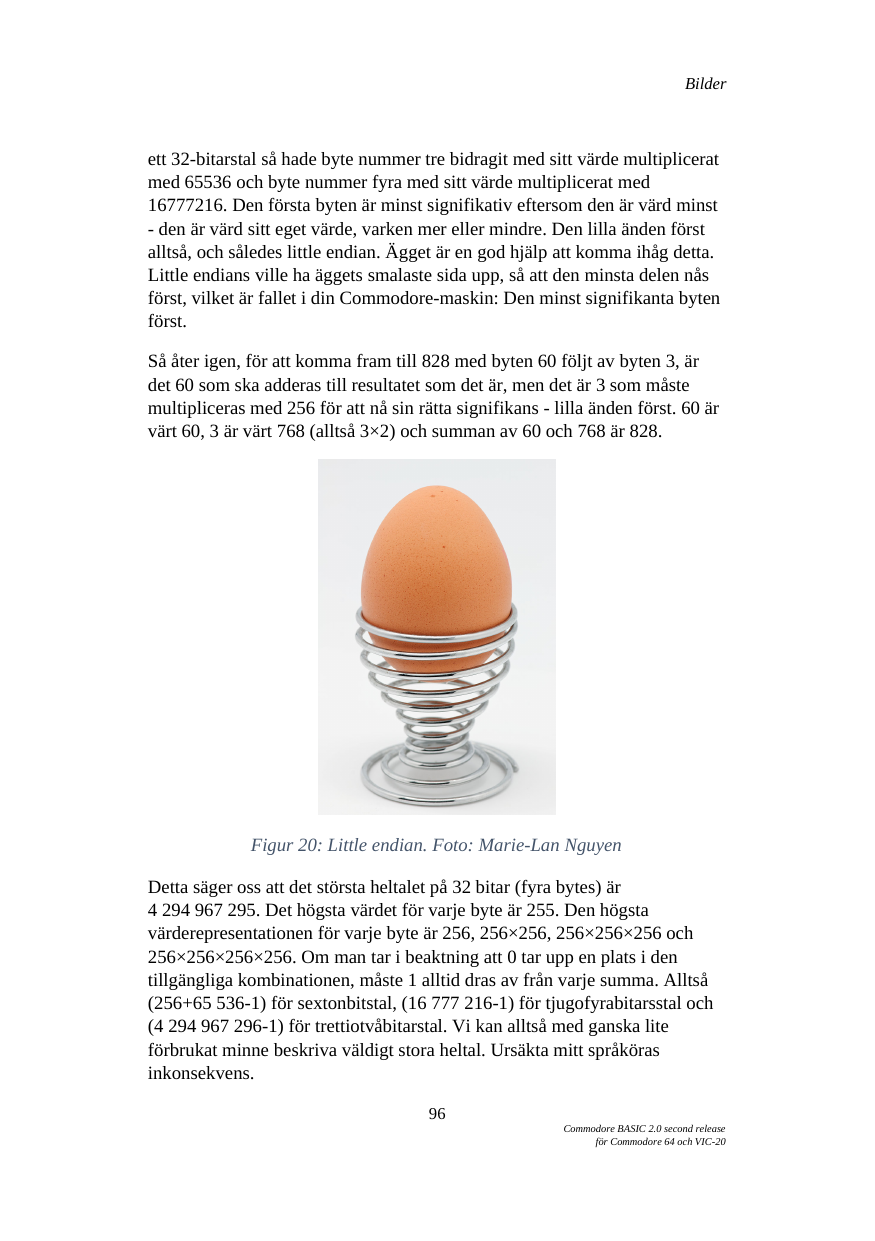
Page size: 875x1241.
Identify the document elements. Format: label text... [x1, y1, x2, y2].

text Så åter igen, för att komma fram till 828 med byten 60 följt av byten 3, är det 60 som ska adderas till resultatet som det är, men det är 3 som måste multipliceras med 256 för att nå sin rätta signifikans - lilla änden först. 60 är värt 60, 3 är värt 768 (alltså 3×2) och summan av 60 och 768 är 828. [148, 350, 726, 441]
text Figur 20: Little endian. Foto: Marie-Lan Nguyen [148, 833, 726, 855]
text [148, 148, 726, 332]
text Detta säger oss att det största heltalet på 32 bitar (fyra bytes) är 4 294 967 295. Det högsta värdet för varje byte är 255. Den högsta värderepresentationen för varje byte är 256, 256×256, 256×256×256 och 256×256×256×256. Om man tar i beaktning att 0 tar upp en plats i den tillgängliga kombinationen, måste 1 alltid dras av från varje summa. Alltså (256+65 536-1) för sextonbitstal, (16 777 216-1) för tjugofyrabitarsstal och (4 294 967 296-1) för trettiotvåbitarstal. Vi kan alltså med ganska lite förbrukat minne beskriva väldigt stora heltal. Ursäkta mitt språköras inkonsekvens. [148, 876, 726, 1083]
picture [318, 459, 556, 815]
